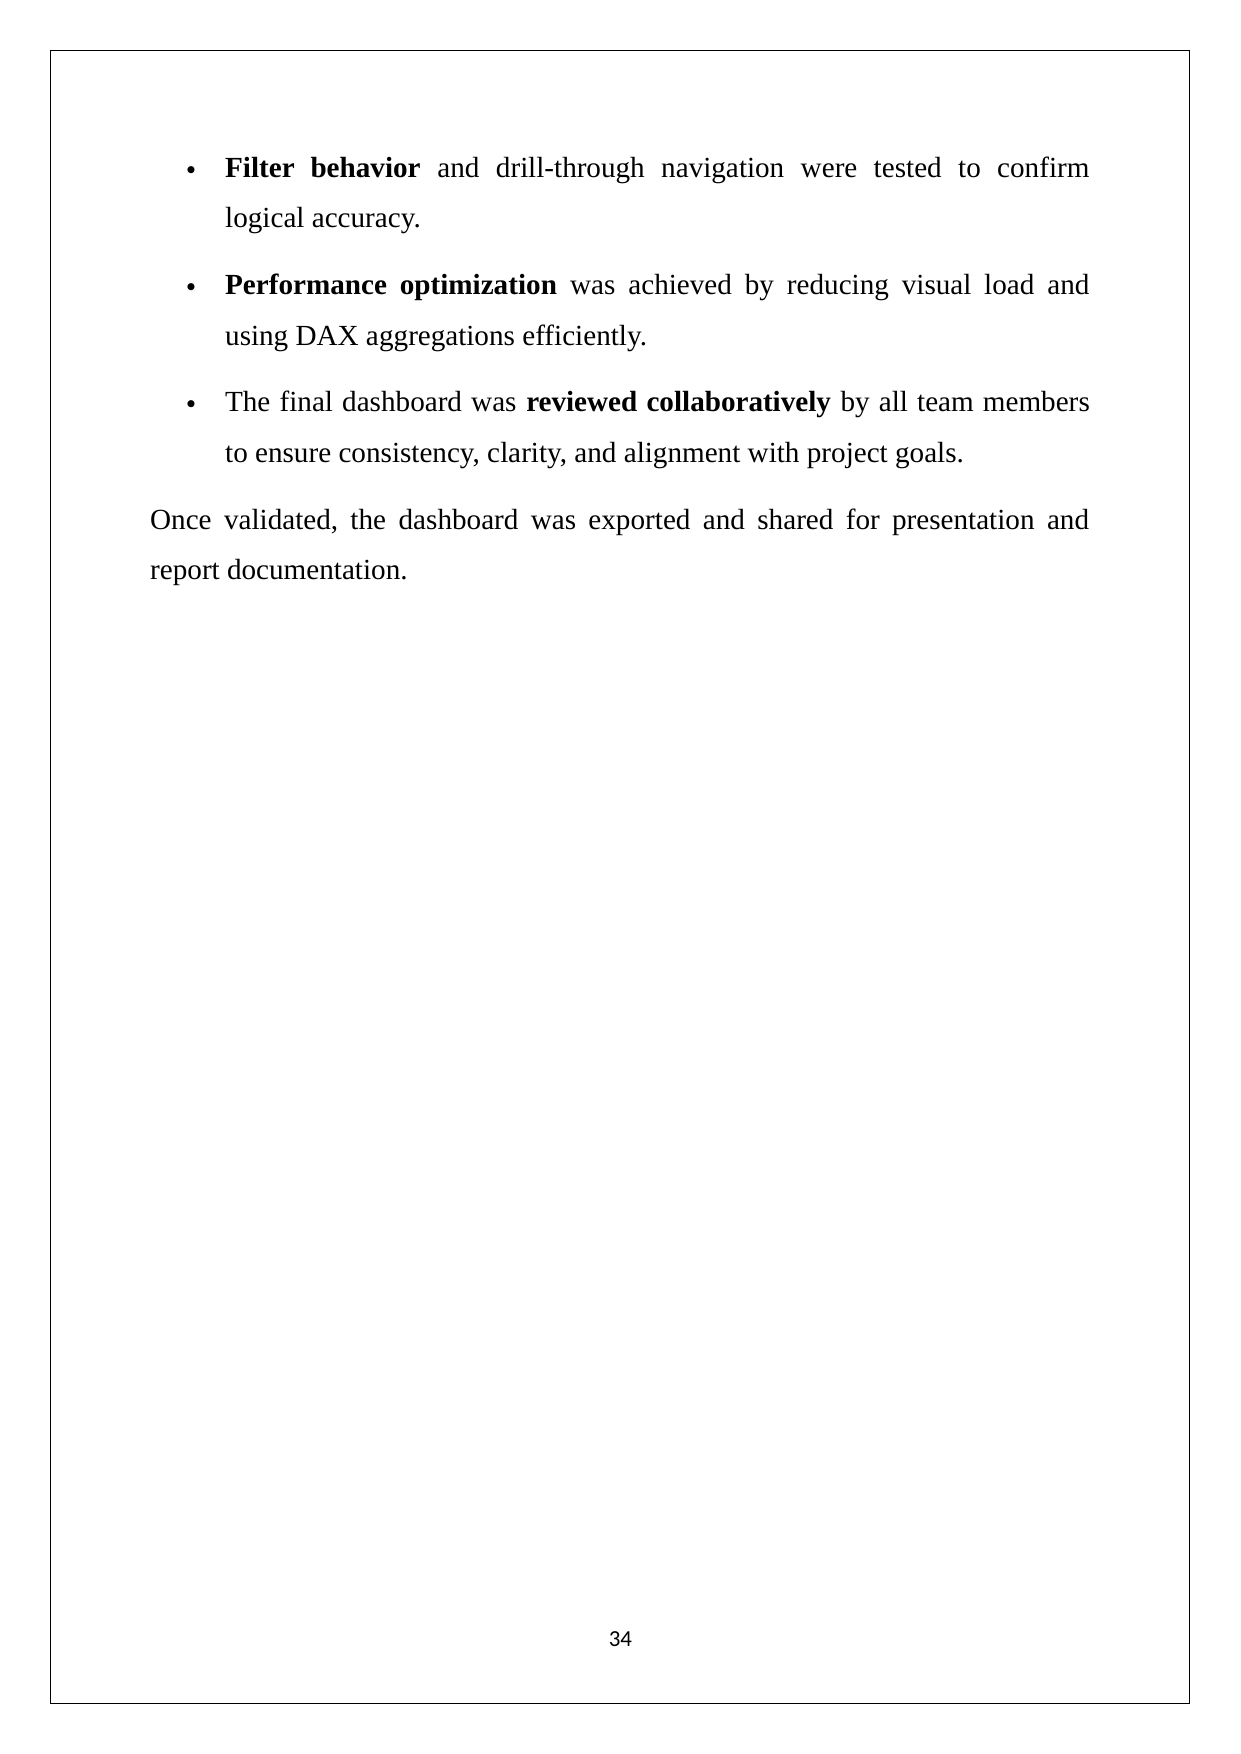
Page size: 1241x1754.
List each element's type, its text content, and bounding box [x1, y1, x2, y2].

list The final dashboard was reviewed collaboratively by all team members to ensure consistency, clarity, and alignment with project goals. [187, 384, 1090, 468]
list Performance optimization was achieved by reducing visual load and using DAX aggregations efficiently. [187, 267, 1090, 351]
list Filter behavior and drill-through navigation were tested to confirm logical accuracy. [187, 150, 1090, 234]
text Once validated, the dashboard was exported and shared for presentation and report documentation. [150, 502, 1090, 586]
